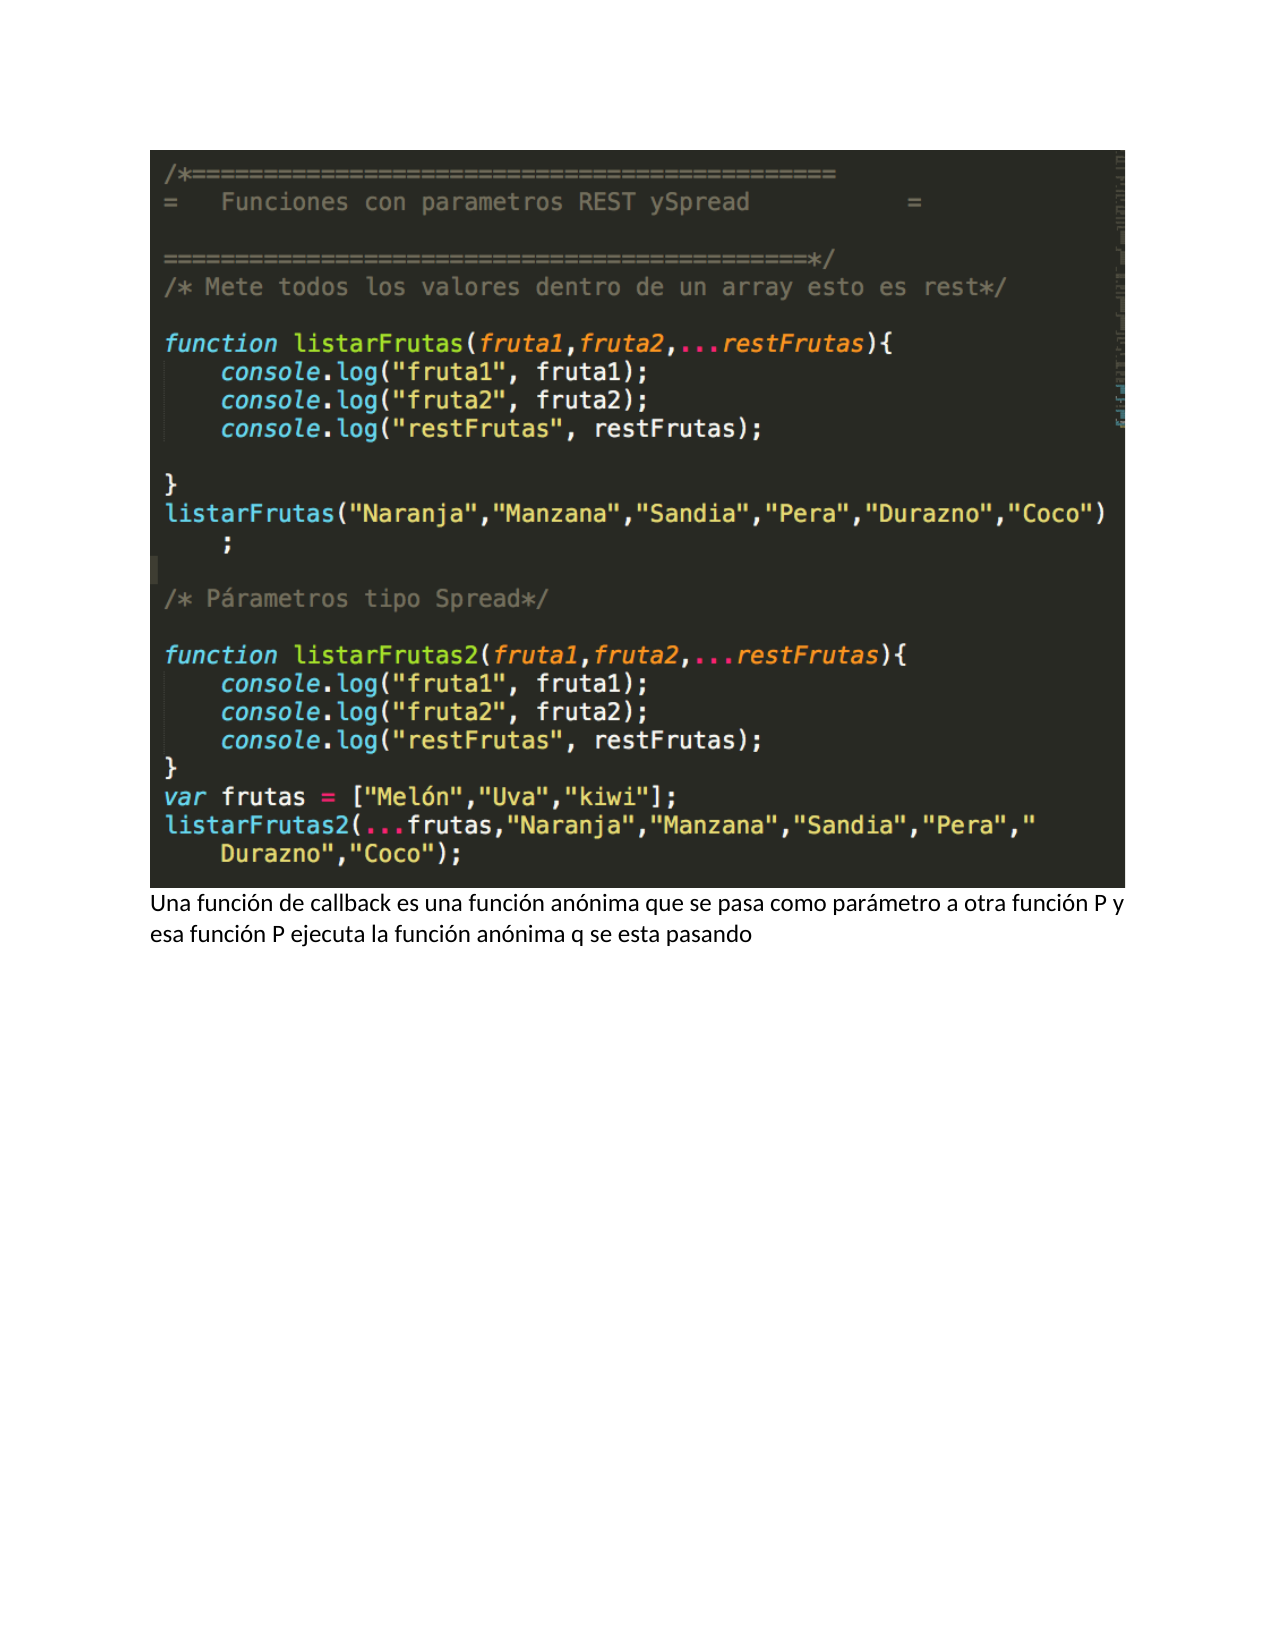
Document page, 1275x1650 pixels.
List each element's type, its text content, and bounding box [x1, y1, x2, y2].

picture [150, 150, 1125, 888]
text Una función de callback es una función anónima que se pasa como parámetro a otra función P y esa función P ejecuta la función anónima q se esta pasando [150, 888, 1125, 948]
